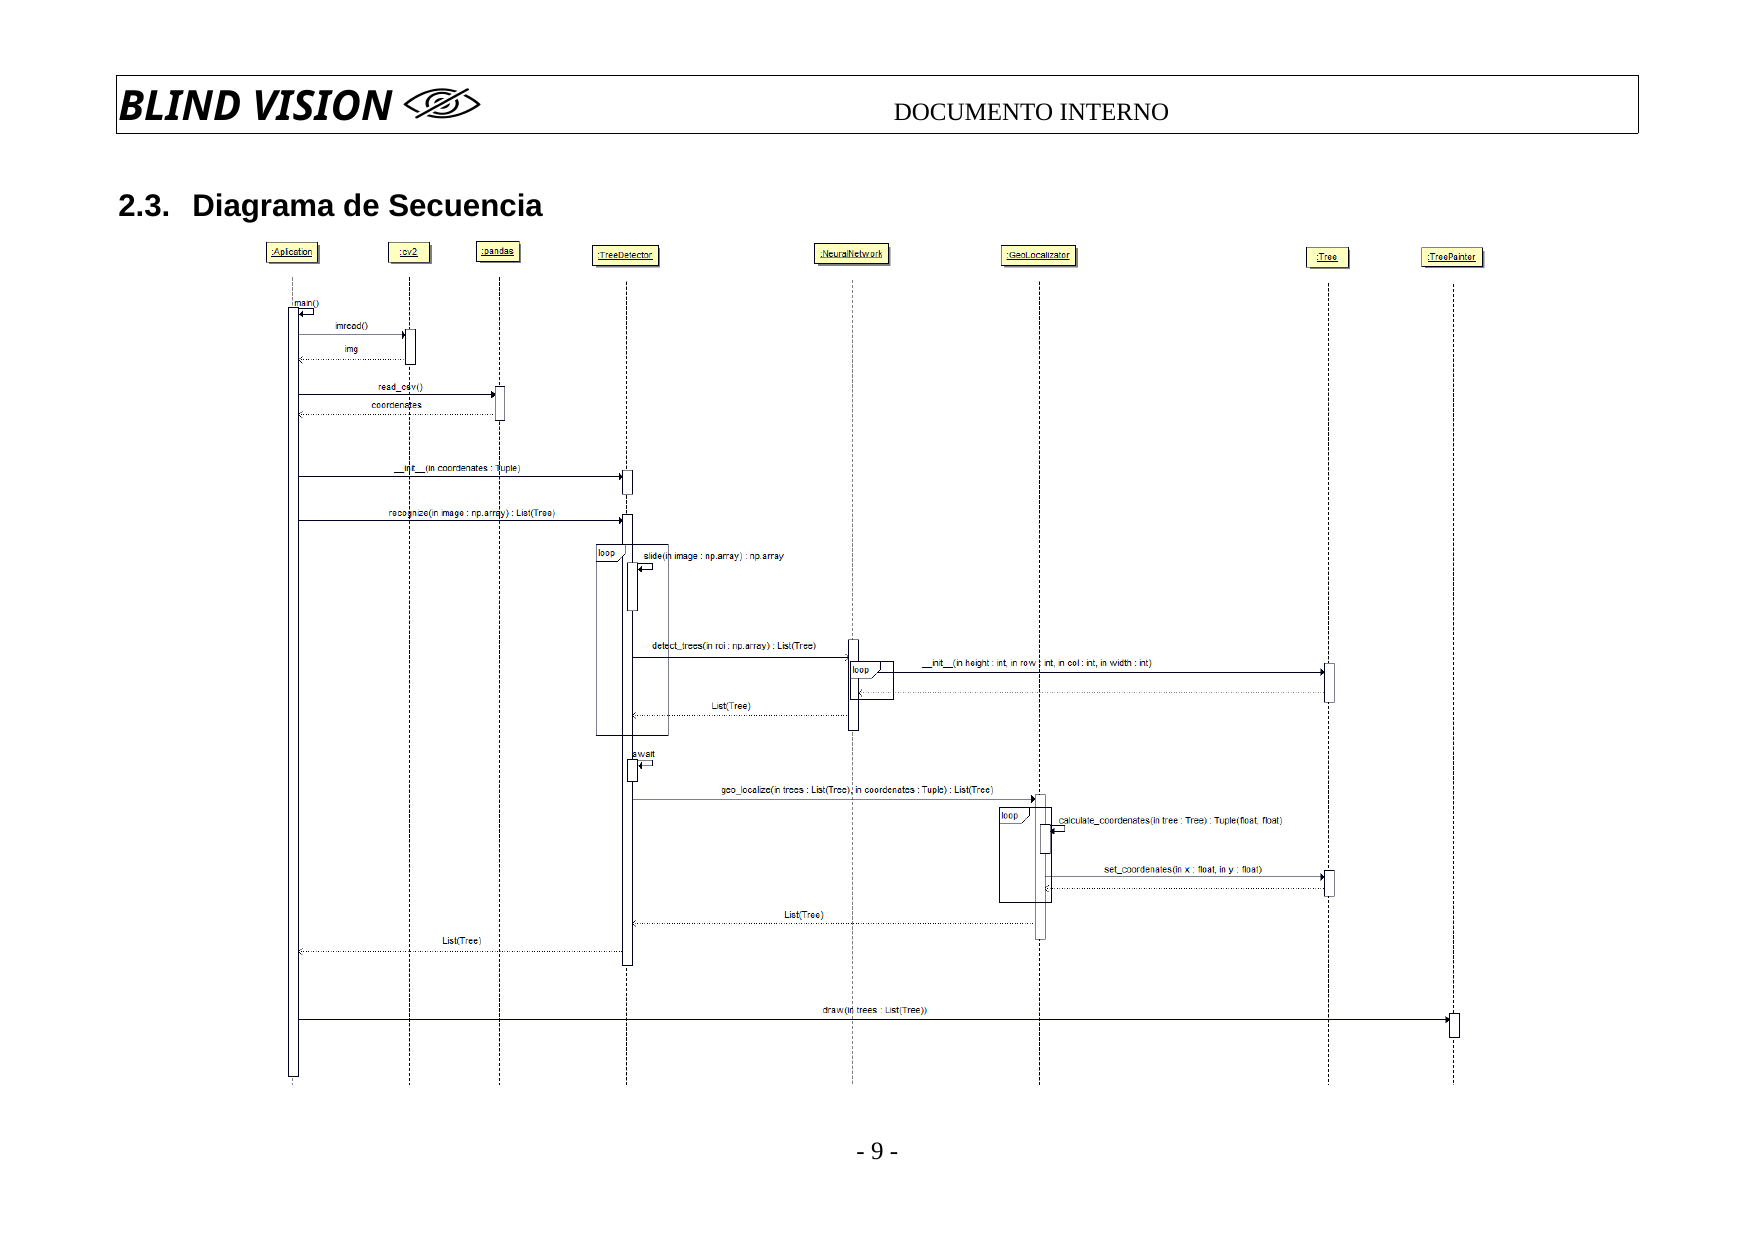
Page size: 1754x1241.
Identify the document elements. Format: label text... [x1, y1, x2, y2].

subtitle Diagrama de Secuencia [118, 187, 1636, 223]
picture [260, 238, 1494, 1085]
picture [400, 85, 486, 121]
